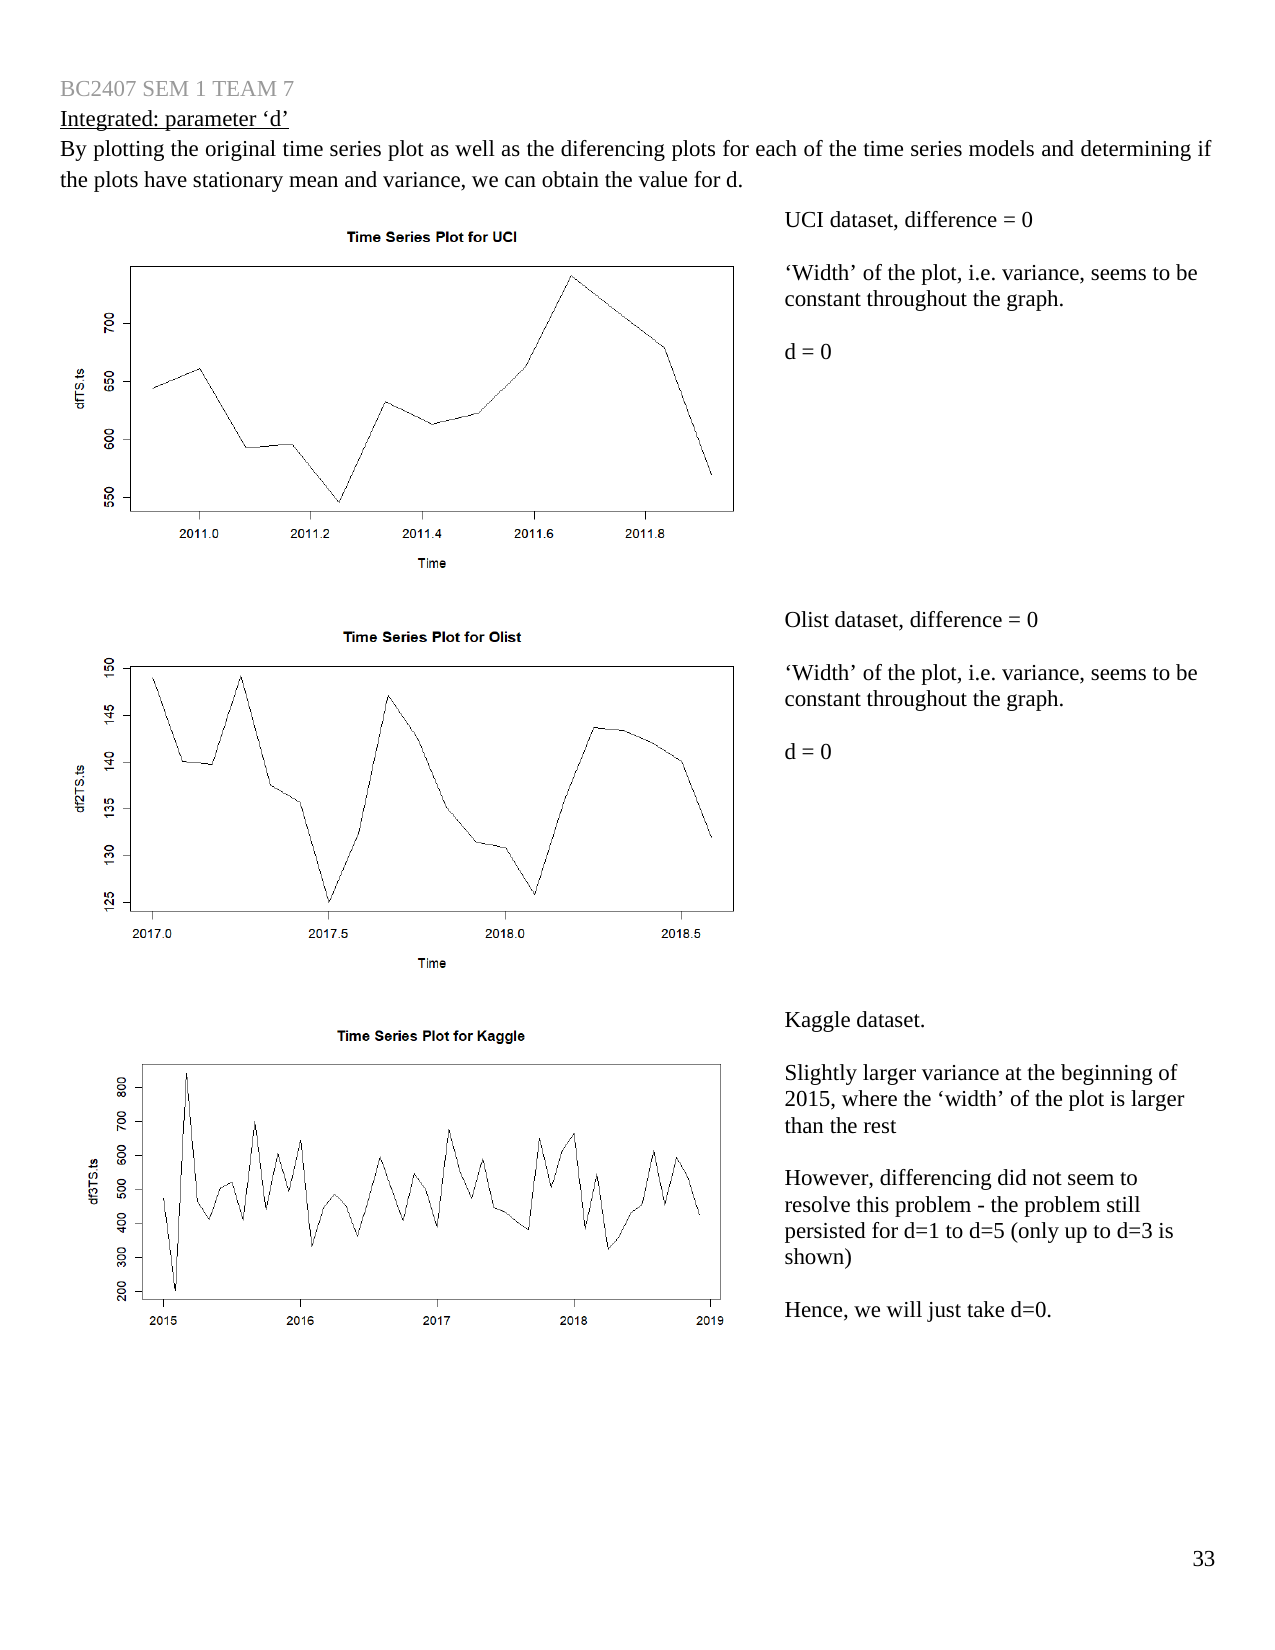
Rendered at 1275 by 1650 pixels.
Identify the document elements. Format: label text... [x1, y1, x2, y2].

table_cell [60, 996, 774, 1347]
table_header UCI dataset, difference = 0 ‘Width’ of the plot, i.e. variance, seems to be constant throughout the graph. d = 0 [774, 196, 1213, 596]
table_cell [774, 996, 1213, 1347]
text By plotting the original time series plot as well as the diferencing plots for each of the time series models and determining if the plots have stationary mean and variance, we can obtain the value for d. [60, 135, 1215, 192]
picture [71, 206, 764, 586]
text Integrated: parameter ‘d’ [60, 105, 1215, 132]
table_header [60, 196, 774, 596]
table_cell [60, 596, 774, 996]
picture [71, 606, 764, 986]
picture [84, 1006, 749, 1337]
table_cell Olist dataset, difference = 0 ‘Width’ of the plot, i.e. variance, seems to be constant throughout the graph. d = 0 [774, 596, 1213, 996]
